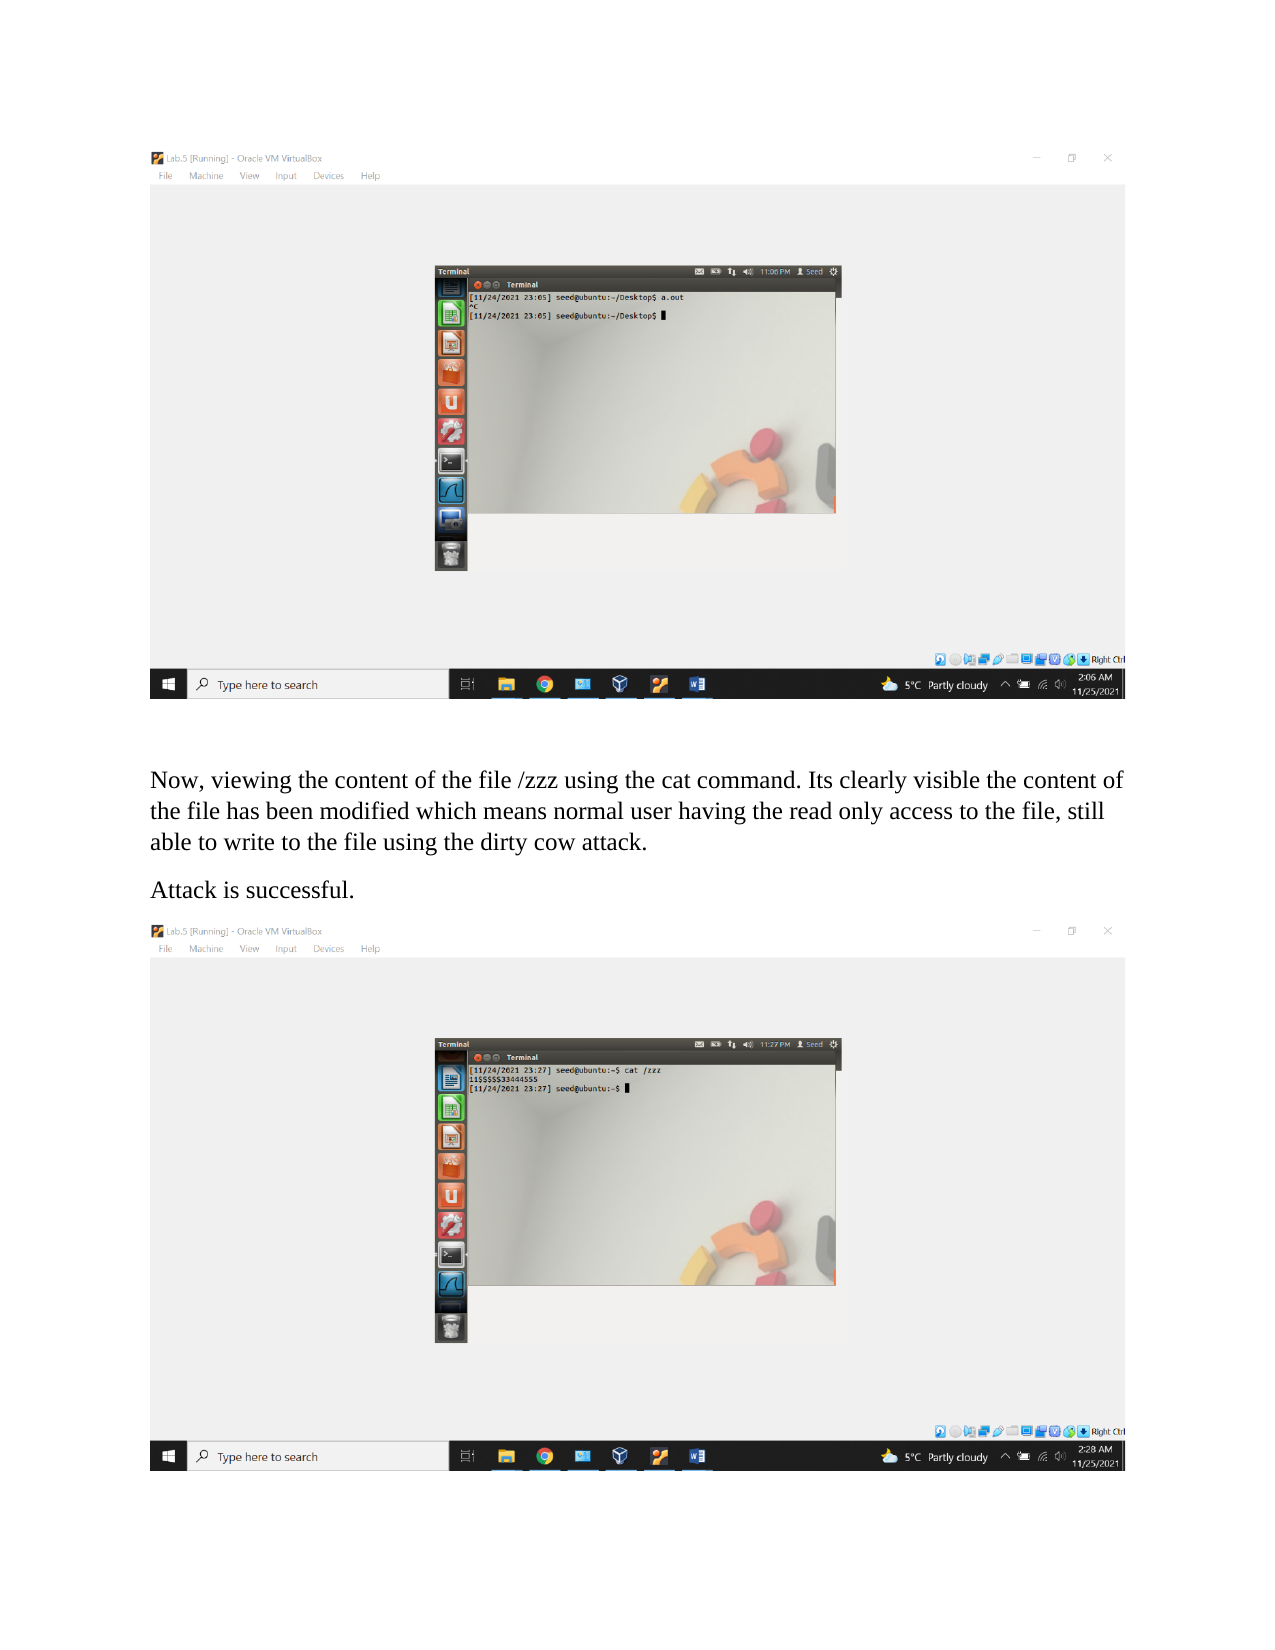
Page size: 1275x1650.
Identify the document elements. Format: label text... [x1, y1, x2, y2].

picture [150, 150, 1125, 699]
text Attack is successful. [150, 875, 1125, 903]
picture [150, 922, 1125, 1471]
text Now, viewing the content of the file /zzz using the cat command. Its clearly visible the content of the file has been modified which means normal user having the read only access to the file, still able to write to the file using the dirty cow attack. [150, 765, 1125, 856]
